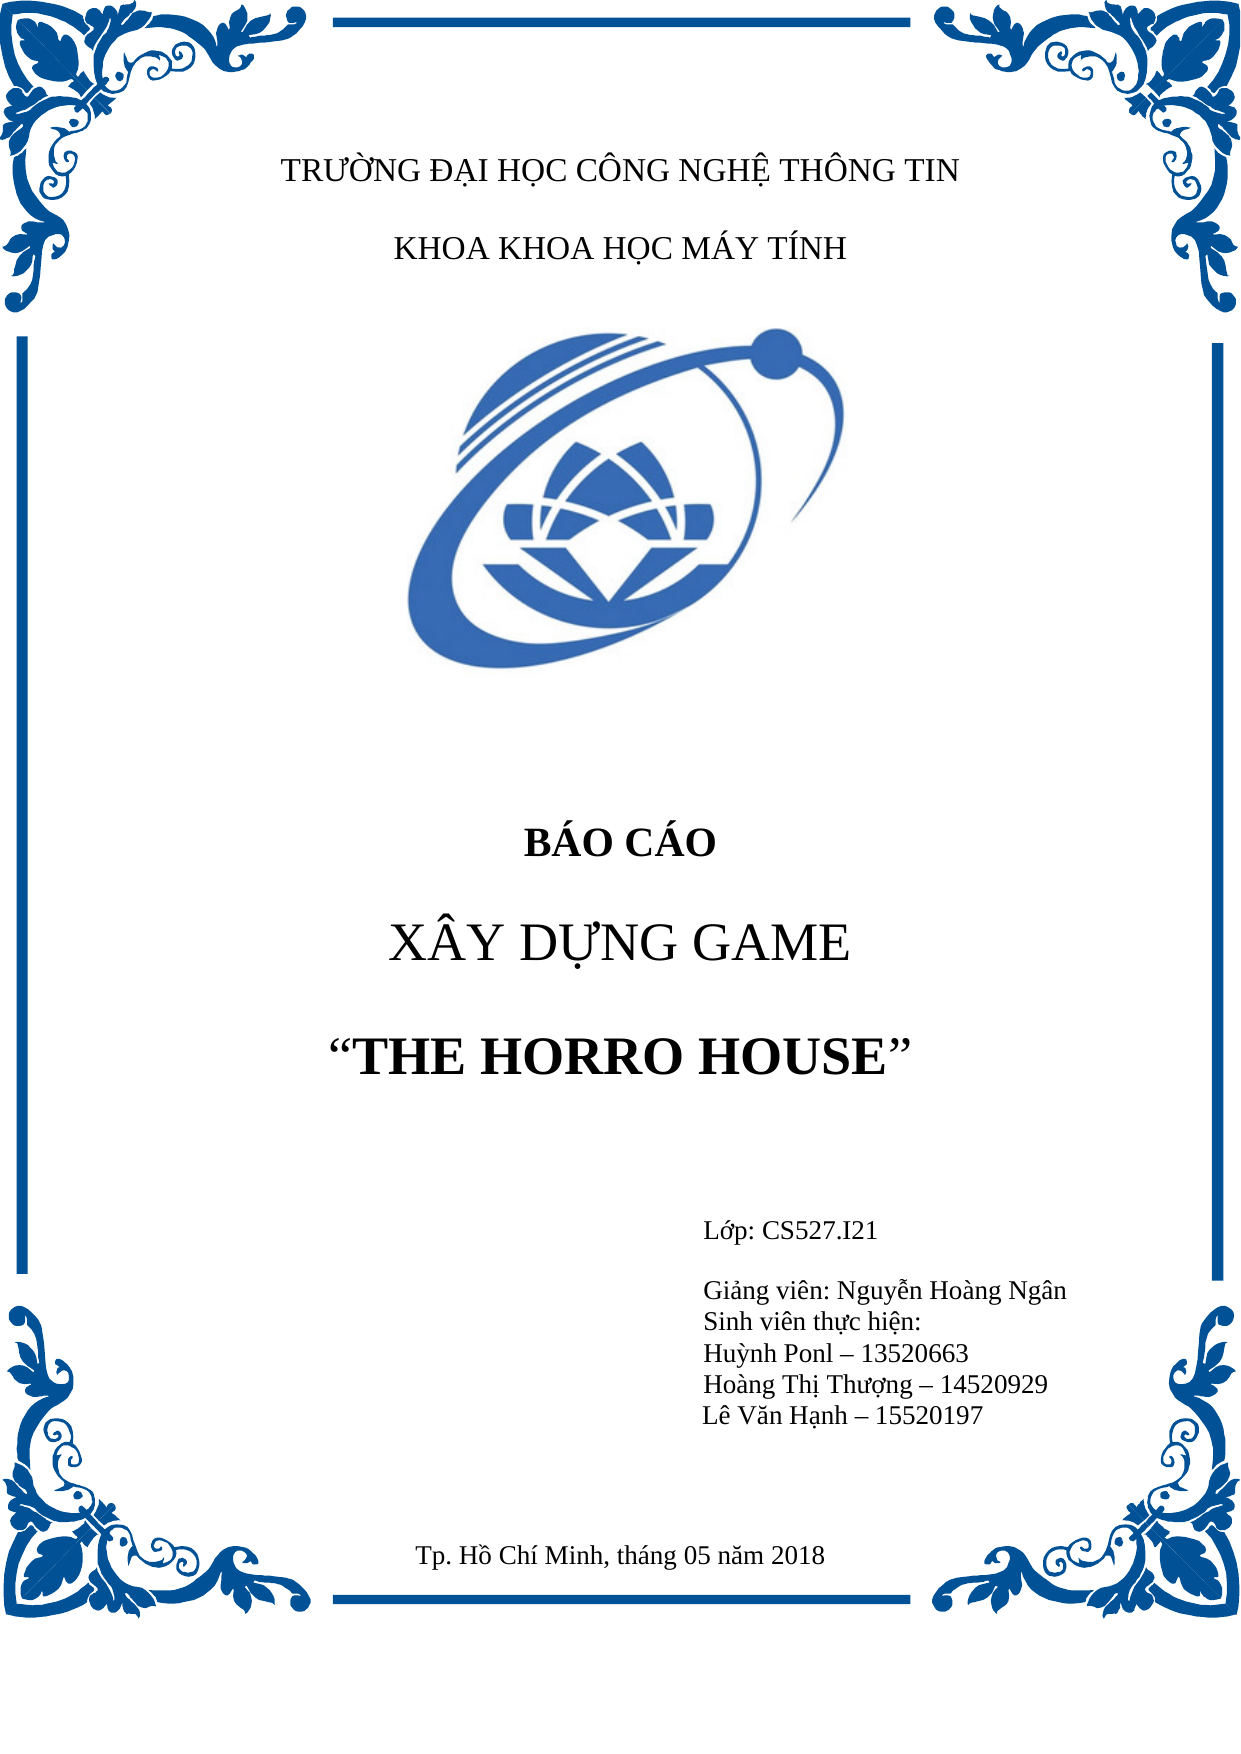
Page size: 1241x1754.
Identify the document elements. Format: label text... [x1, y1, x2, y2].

text “THE HORRO HOUSE” [150, 1024, 1090, 1086]
text TRƯỜNG ĐẠI HỌC CÔNG NGHỆ THÔNG TIN [150, 150, 1090, 188]
text BÁO CÁO [150, 817, 1090, 865]
text Lê Văn Hạnh – 15520197 [675, 1399, 1090, 1430]
text KHOA KHOA HỌC MÁY TÍNH [150, 228, 1090, 267]
text Giảng viên: Nguyễn Hoàng Ngân [637, 1274, 1090, 1306]
text XÂY DỰNG GAME [150, 910, 1090, 972]
text Tp. Hồ Chí Minh, tháng 05 năm 2018 [167, 1539, 1076, 1570]
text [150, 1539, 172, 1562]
text Hoàng Thị Thượng – 14520929 [637, 1368, 1090, 1399]
picture [407, 327, 848, 680]
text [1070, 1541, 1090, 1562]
text Lớp: CS527.I21 [637, 1214, 1090, 1245]
text Huỳnh Ponl – 13520663 [637, 1337, 1090, 1368]
text Sinh viên thực hiện: [637, 1306, 1090, 1337]
